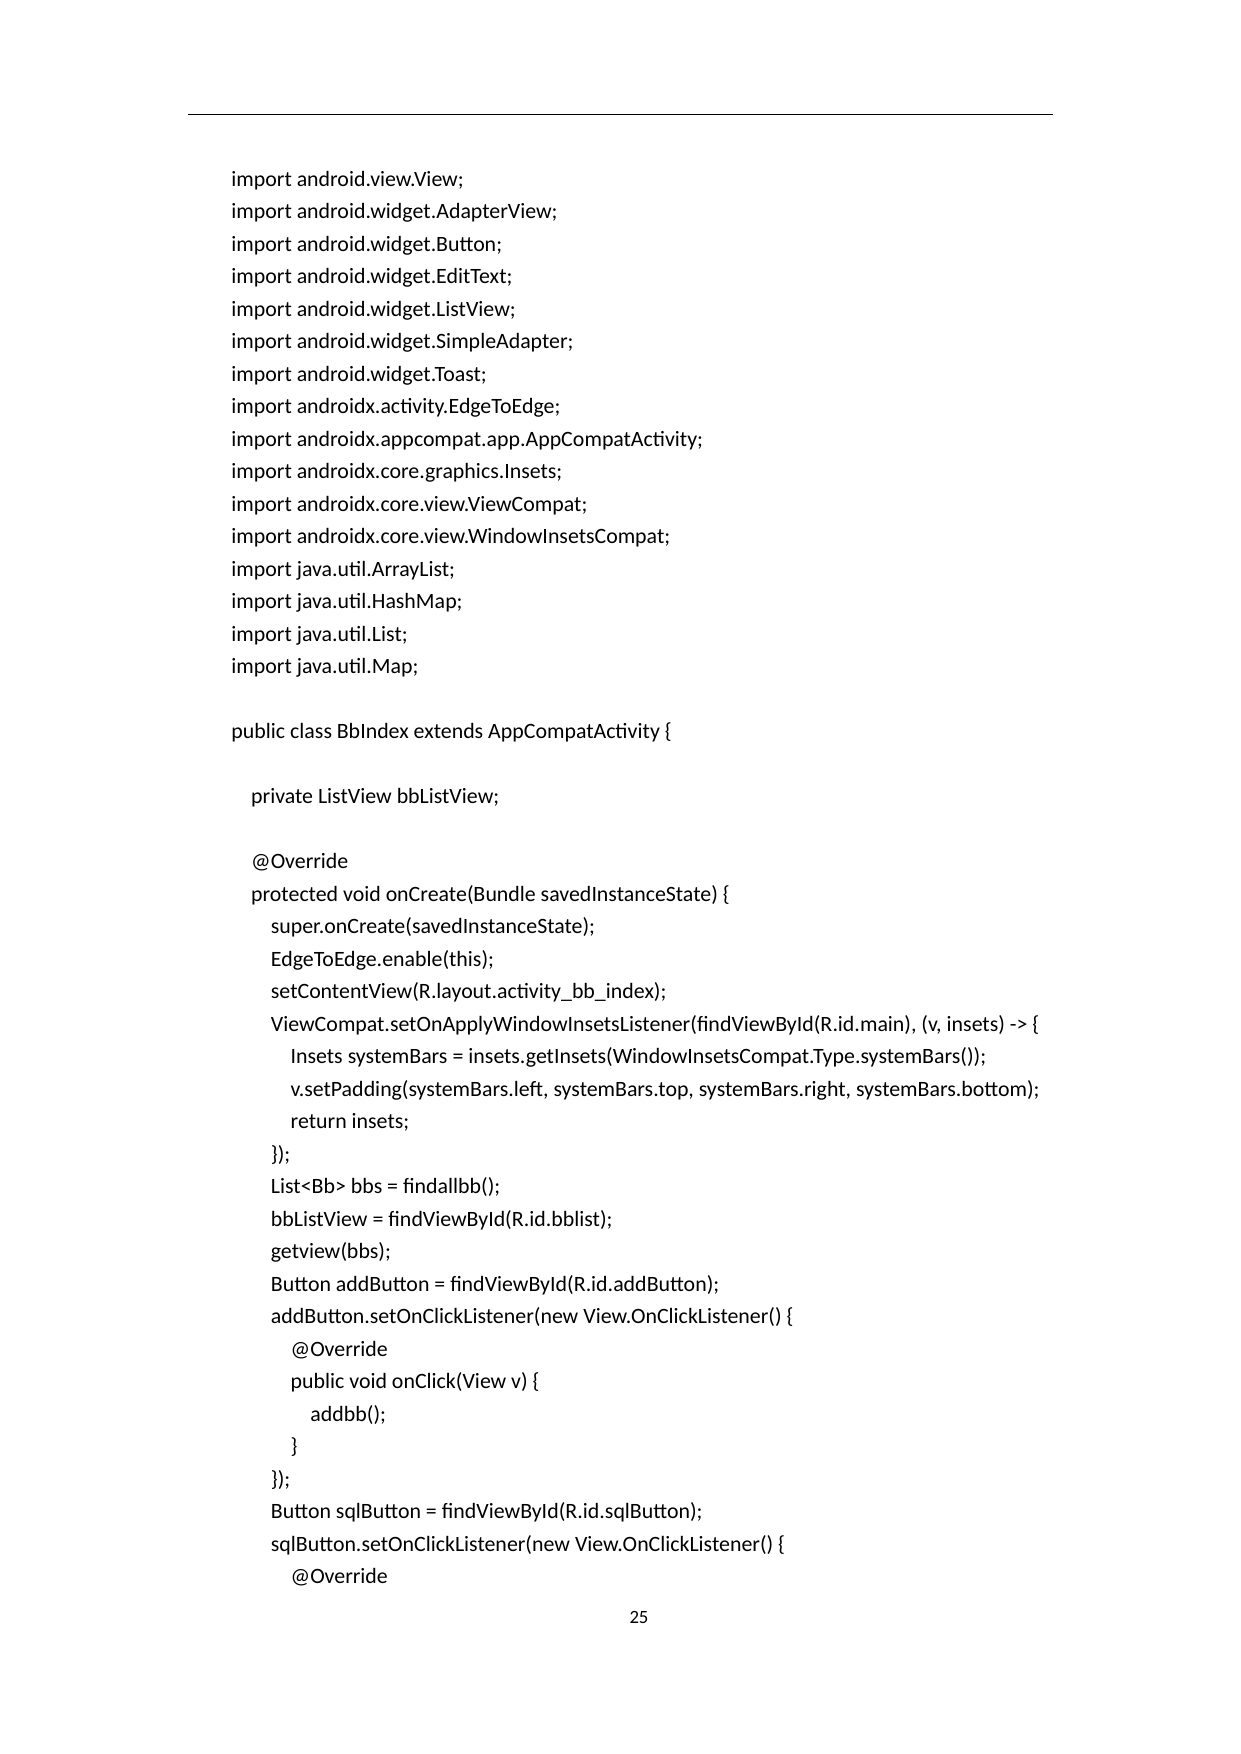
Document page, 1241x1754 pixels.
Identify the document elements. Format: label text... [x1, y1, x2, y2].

text @Override [187, 1332, 1053, 1364]
text v.setPadding(systemBars.left, systemBars.top, systemBars.right, systemBars.bottom); [187, 1072, 1053, 1104]
text Button addButton = findViewById(R.id.addButton); [187, 1267, 1053, 1299]
text @Override [187, 844, 1053, 877]
text getview(bbs); [187, 1234, 1053, 1267]
text }); [187, 1137, 1053, 1169]
text import androidx.activity.EdgeToEdge; [187, 389, 1053, 422]
text Insets systemBars = insets.getInsets(WindowInsetsCompat.Type.systemBars()); [187, 1039, 1053, 1072]
text private ListView bbListView; [187, 779, 1053, 812]
text import android.widget.AdapterView; [187, 194, 1053, 227]
text addbb(); [187, 1397, 1053, 1429]
text sqlButton.setOnClickListener(new View.OnClickListener() { [187, 1527, 1053, 1559]
text import java.util.ArrayList; [187, 552, 1053, 584]
text import androidx.appcompat.app.AppCompatActivity; [187, 422, 1053, 454]
text import androidx.core.view.WindowInsetsCompat; [187, 519, 1053, 552]
text import androidx.core.graphics.Insets; [187, 454, 1053, 487]
text public void onClick(View v) { [187, 1364, 1053, 1397]
text List<Bb> bbs = findallbb(); [187, 1169, 1053, 1202]
text import androidx.core.view.ViewCompat; [187, 487, 1053, 519]
text import android.widget.ListView; [187, 292, 1053, 324]
text super.onCreate(savedInstanceState); [187, 909, 1053, 942]
text import android.widget.Button; [187, 227, 1053, 259]
text EdgeToEdge.enable(this); [187, 942, 1053, 974]
text import java.util.List; [187, 617, 1053, 649]
text import android.widget.EditText; [187, 259, 1053, 292]
text import java.util.HashMap; [187, 584, 1053, 617]
text import android.view.View; [187, 162, 1053, 194]
text import android.widget.SimpleAdapter; [187, 324, 1053, 357]
text public class BbIndex extends AppCompatActivity { [187, 714, 1053, 747]
text bbListView = findViewById(R.id.bblist); [187, 1202, 1053, 1234]
text import android.widget.Toast; [187, 357, 1053, 389]
text return insets; [187, 1104, 1053, 1137]
text Button sqlButton = findViewById(R.id.sqlButton); [187, 1494, 1053, 1527]
text import java.util.Map; [187, 649, 1053, 682]
text @Override [187, 1559, 1053, 1592]
text } [187, 1429, 1053, 1462]
text protected void onCreate(Bundle savedInstanceState) { [187, 877, 1053, 909]
text }); [187, 1462, 1053, 1494]
text ViewCompat.setOnApplyWindowInsetsListener(findViewById(R.id.main), (v, insets) -> { [187, 1007, 1053, 1039]
text addButton.setOnClickListener(new View.OnClickListener() { [187, 1299, 1053, 1332]
text setContentView(R.layout.activity_bb_index); [187, 974, 1053, 1007]
